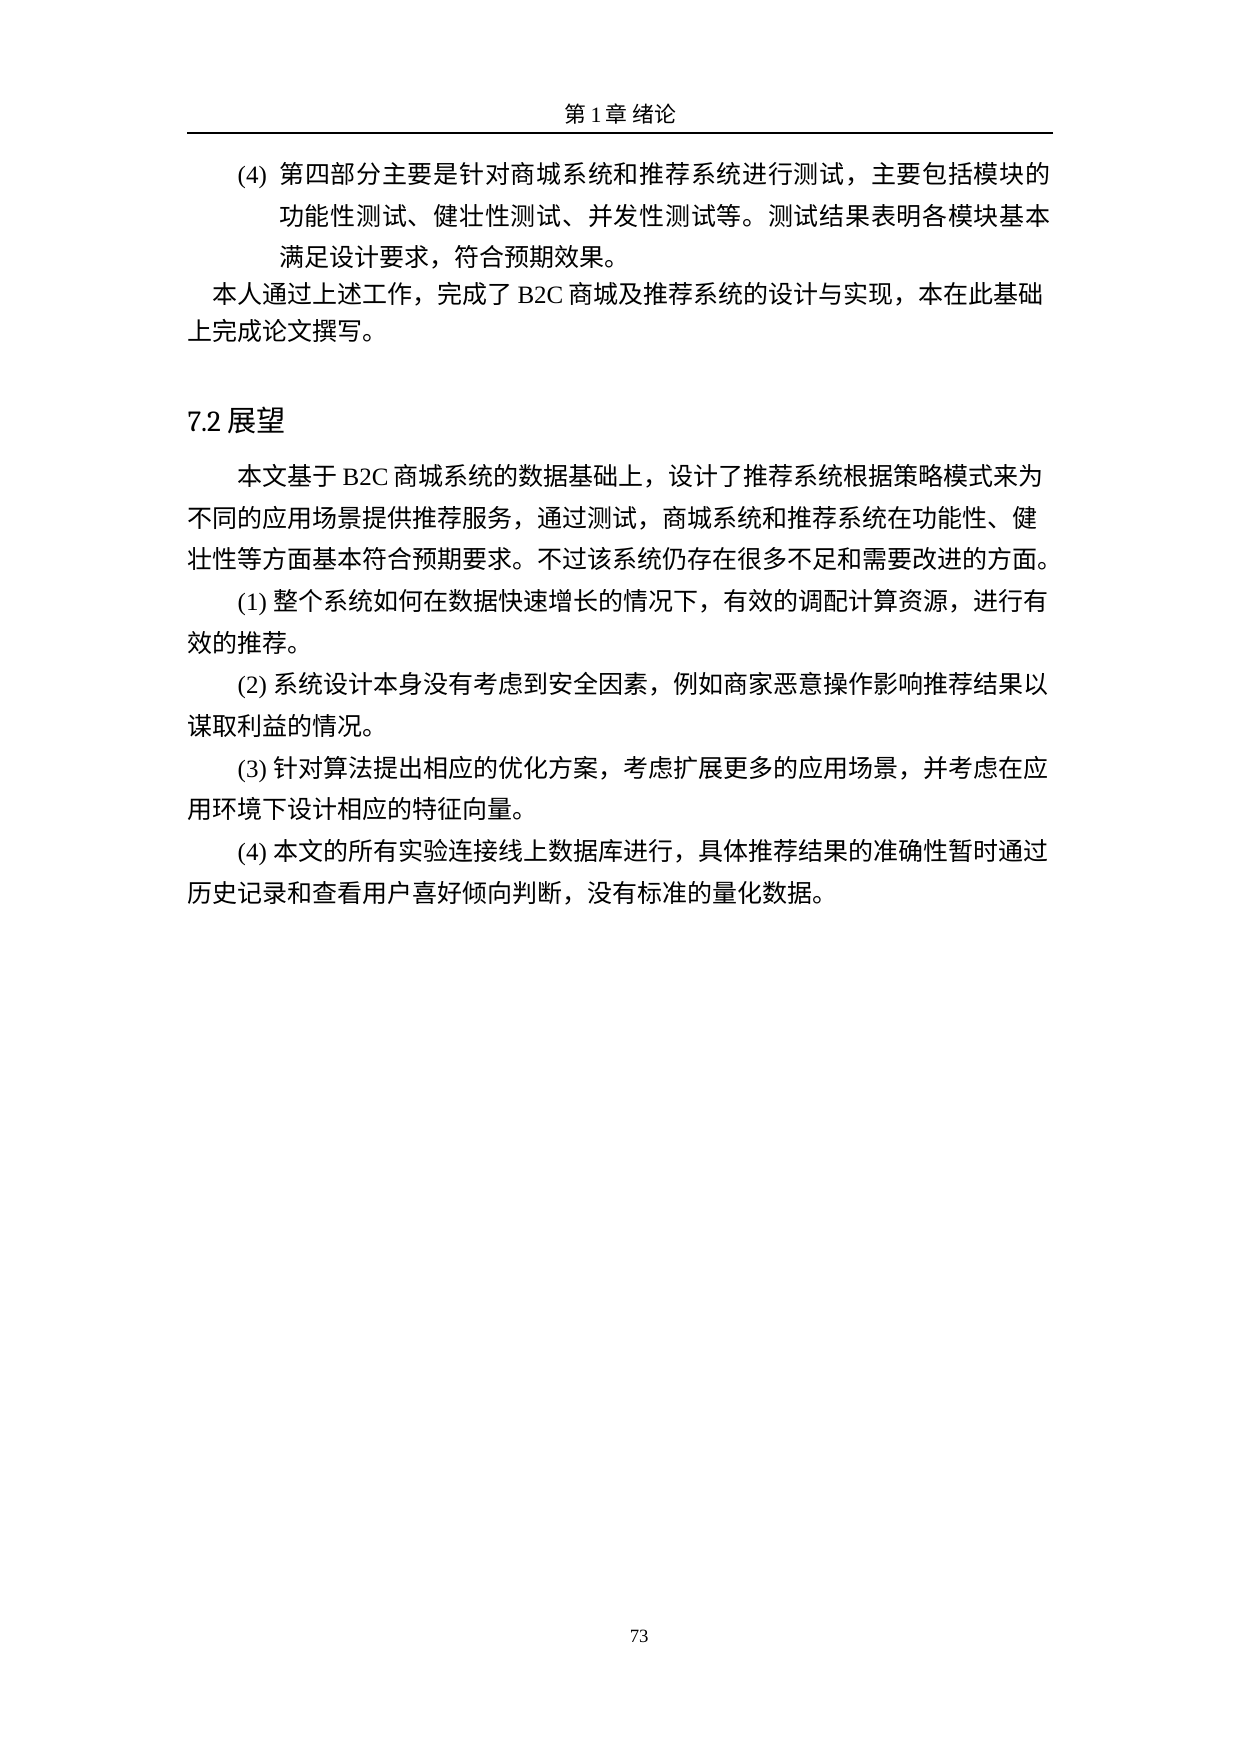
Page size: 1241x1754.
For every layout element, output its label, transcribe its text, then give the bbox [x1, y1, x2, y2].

list 第四部分主要是针对商城系统和推荐系统进行测试，主要包括模块的功能性测试、健壮性测试、并发性测试等。测试结果表明各模块基本满足设计要求，符合预期效果。 [237, 150, 1053, 275]
text (3) 针对算法提出相应的优化方案，考虑扩展更多的应用场景，并考虑在应用环境下设计相应的特征向量。 [187, 744, 1053, 827]
text (4) 本文的所有实验连接线上数据库进行，具体推荐结果的准确性暂时通过历史记录和查看用户喜好倾向判断，没有标准的量化数据。 [187, 827, 1053, 911]
subtitle 7.2 展望 [187, 397, 1053, 440]
text 本文基于B2C商城系统的数据基础上，设计了推荐系统根据策略模式来为不同的应用场景提供推荐服务，通过测试，商城系统和推荐系统在功能性、健壮性等方面基本符合预期要求。不过该系统仍存在很多不足和需要改进的方面。 [187, 452, 1053, 577]
text (2) 系统设计本身没有考虑到安全因素，例如商家恶意操作影响推荐结果以谋取利益的情况。 [187, 661, 1053, 744]
text 本人通过上述工作，完成了B2C商城及推荐系统的设计与实现，本在此基础上完成论文撰写。 [187, 275, 1053, 347]
text (1) 整个系统如何在数据快速增长的情况下，有效的调配计算资源，进行有效的推荐。 [187, 577, 1053, 661]
